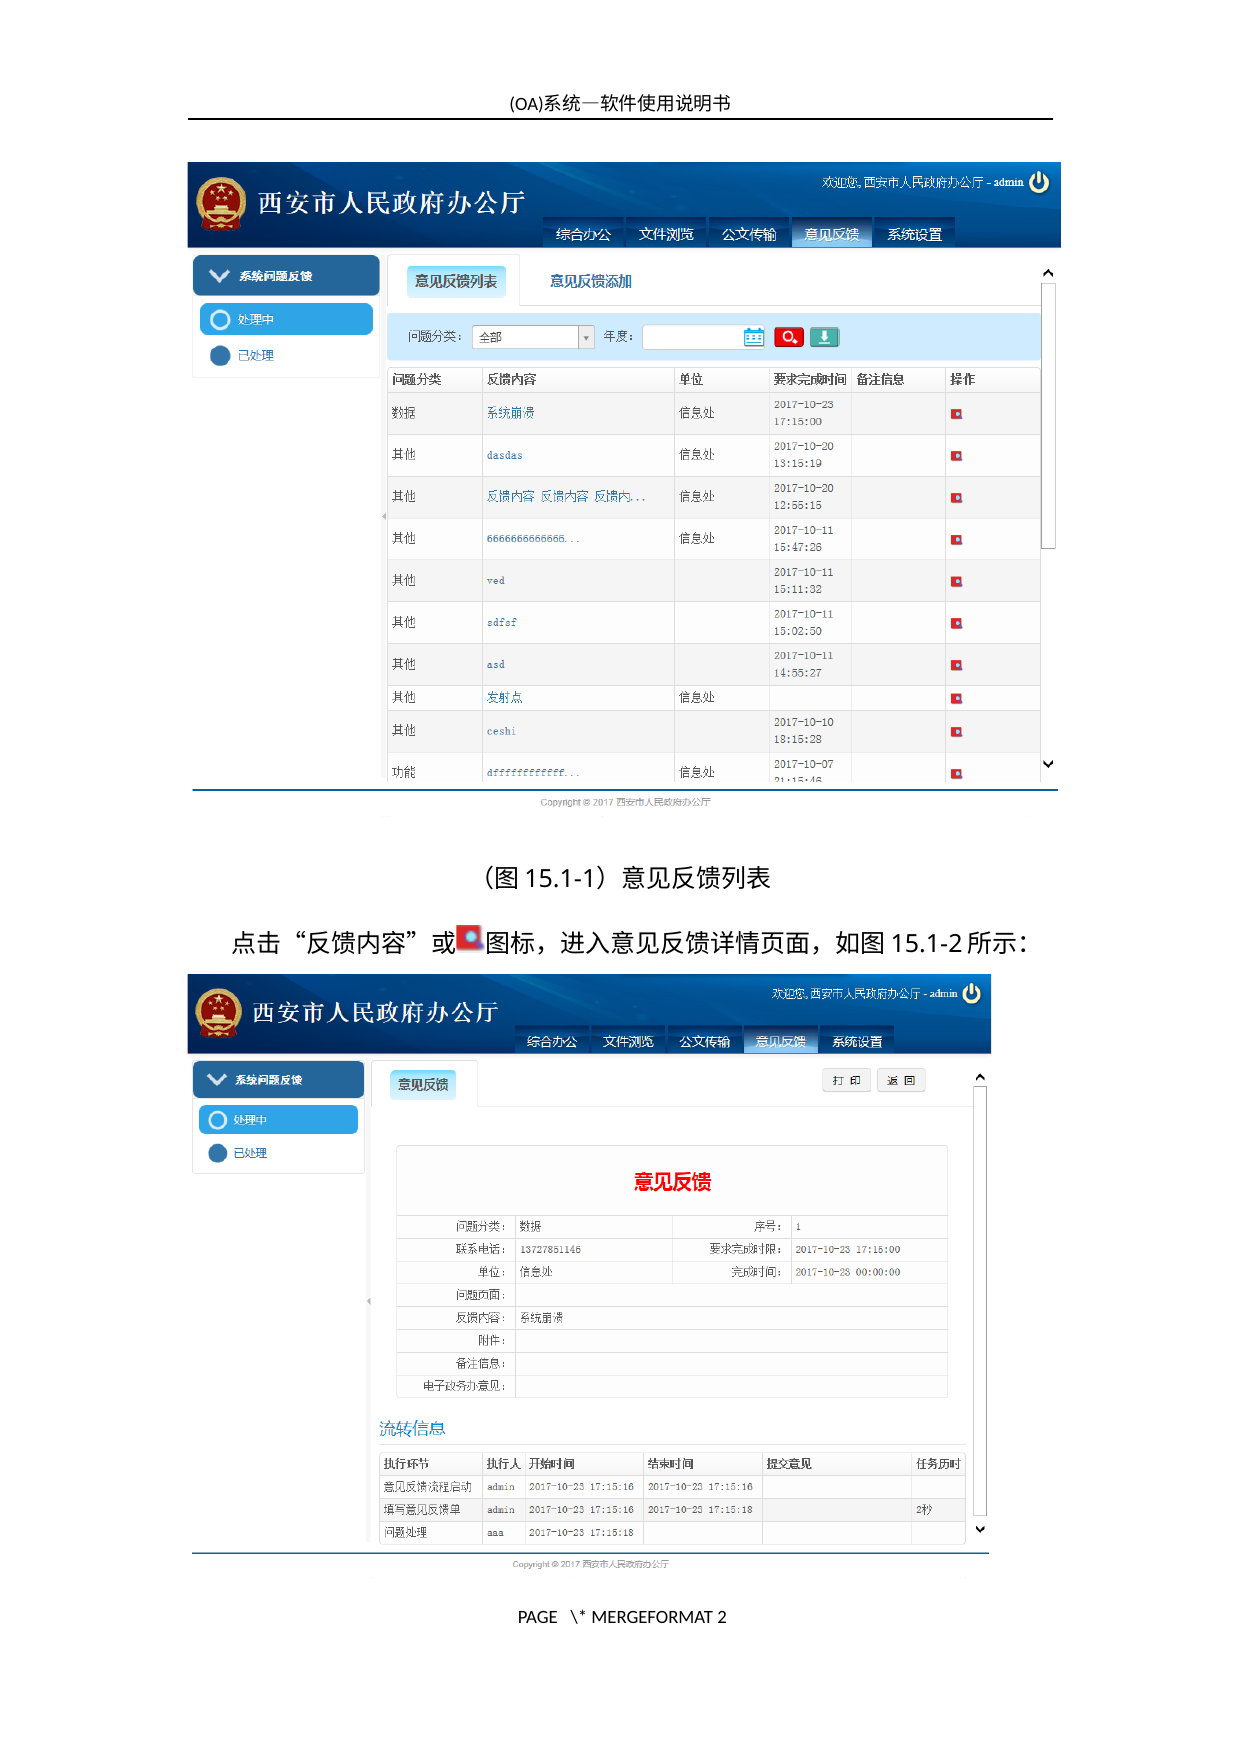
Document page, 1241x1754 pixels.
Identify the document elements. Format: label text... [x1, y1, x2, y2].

text 点击“反馈内容”或图标，进入意见反馈详情页面，如图15.1-2所示： [187, 909, 1053, 974]
picture [456, 925, 486, 953]
picture [187, 974, 992, 1578]
picture [187, 162, 1061, 817]
text （图15.1-1）意见反馈列表 [187, 844, 1053, 909]
